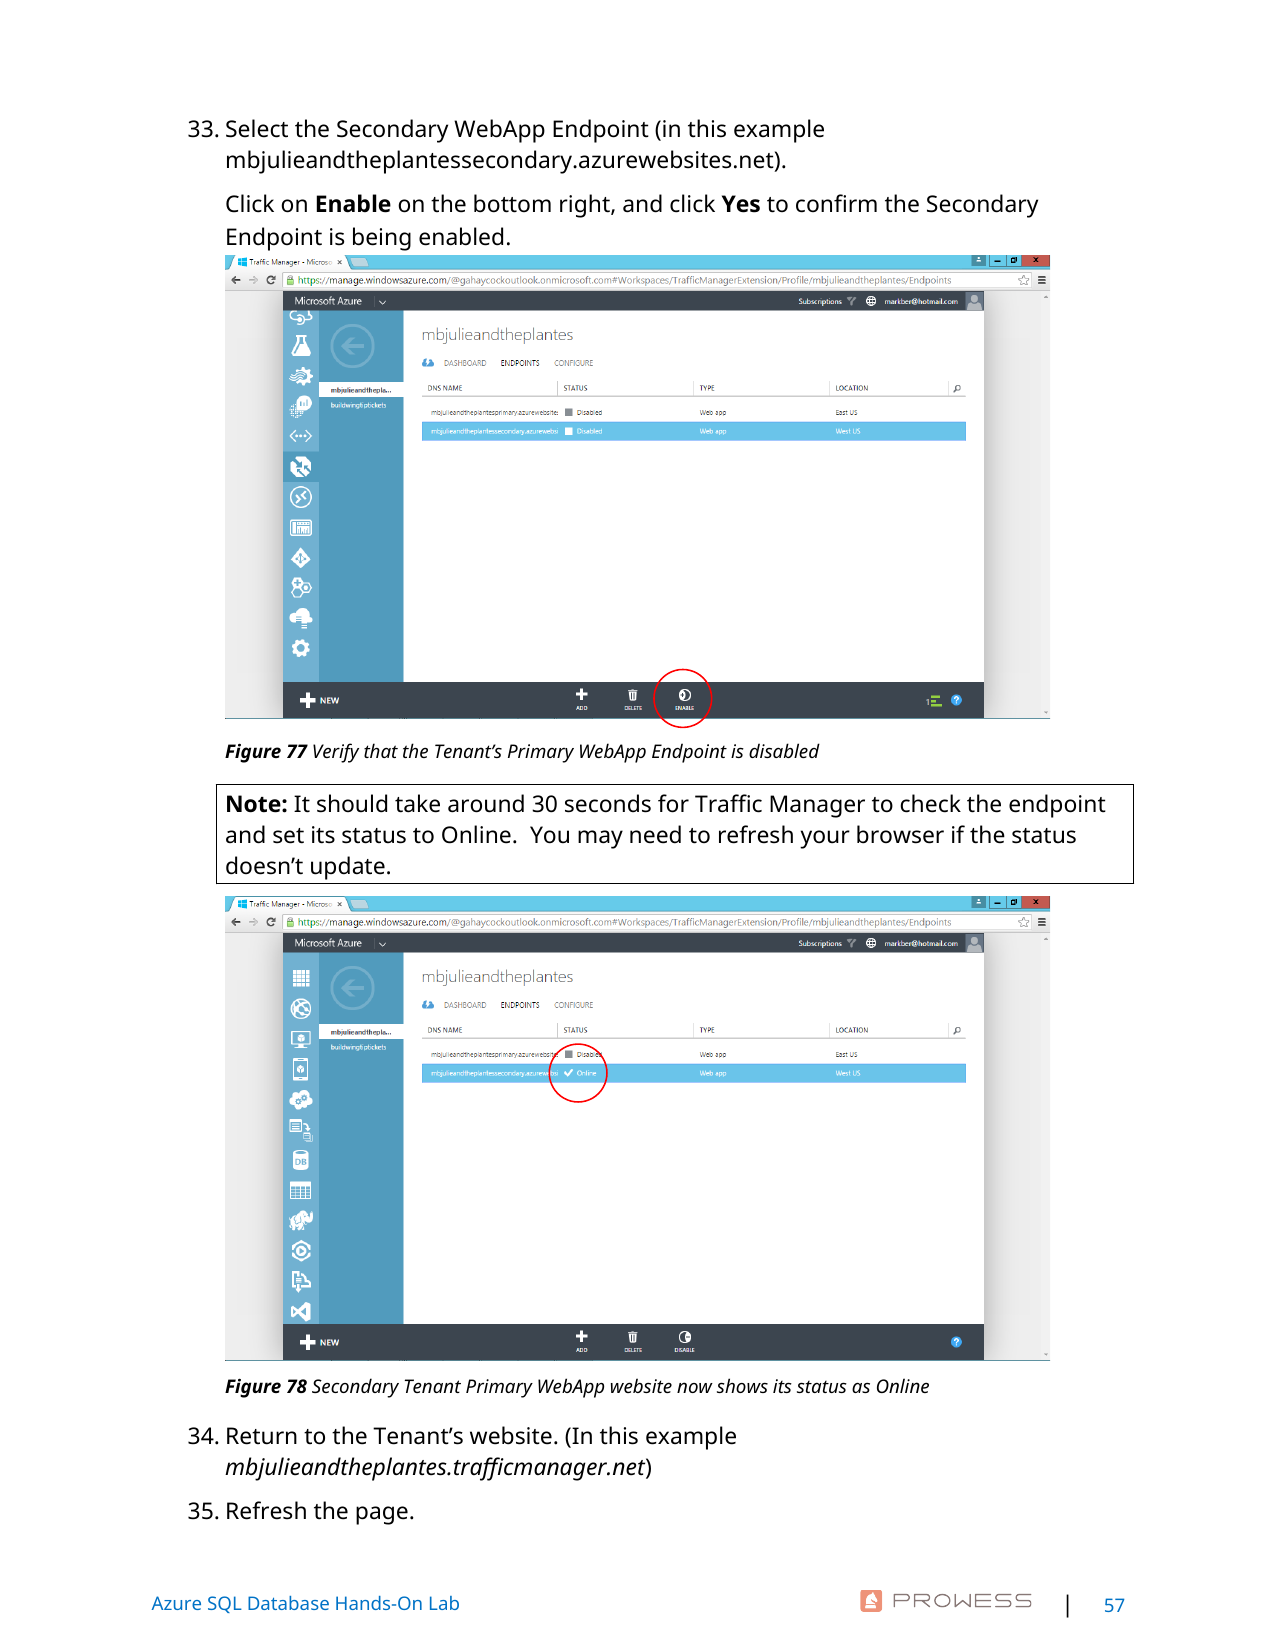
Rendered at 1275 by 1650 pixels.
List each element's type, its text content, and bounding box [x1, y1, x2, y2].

list Note: It should take around 30 seconds for Traffic Manager to check the endpoint and set its status to Online. You may need to refresh your browser if the status doesn’t update. [217, 785, 1133, 883]
text Select the Secondary WebApp Endpoint (in this example mbjulieandtheplantessecondary.azurewebsites.net). [187, 112, 1125, 175]
picture [225, 896, 1050, 1361]
text Figure 77 Verify that the Tenant’s Primary WebApp Endpoint is disabled [225, 738, 1125, 763]
picture [225, 255, 1050, 719]
text Refresh the page. [187, 1494, 1125, 1526]
text Figure 78 Secondary Tenant Primary WebApp website now shows its status as Online [225, 1373, 1125, 1399]
text Return to the Tenant’s website. (In this example mbjulieandtheplantes.trafficmanager.net) [187, 1419, 1125, 1482]
picture [860, 1590, 1032, 1612]
picture [655, 671, 710, 719]
